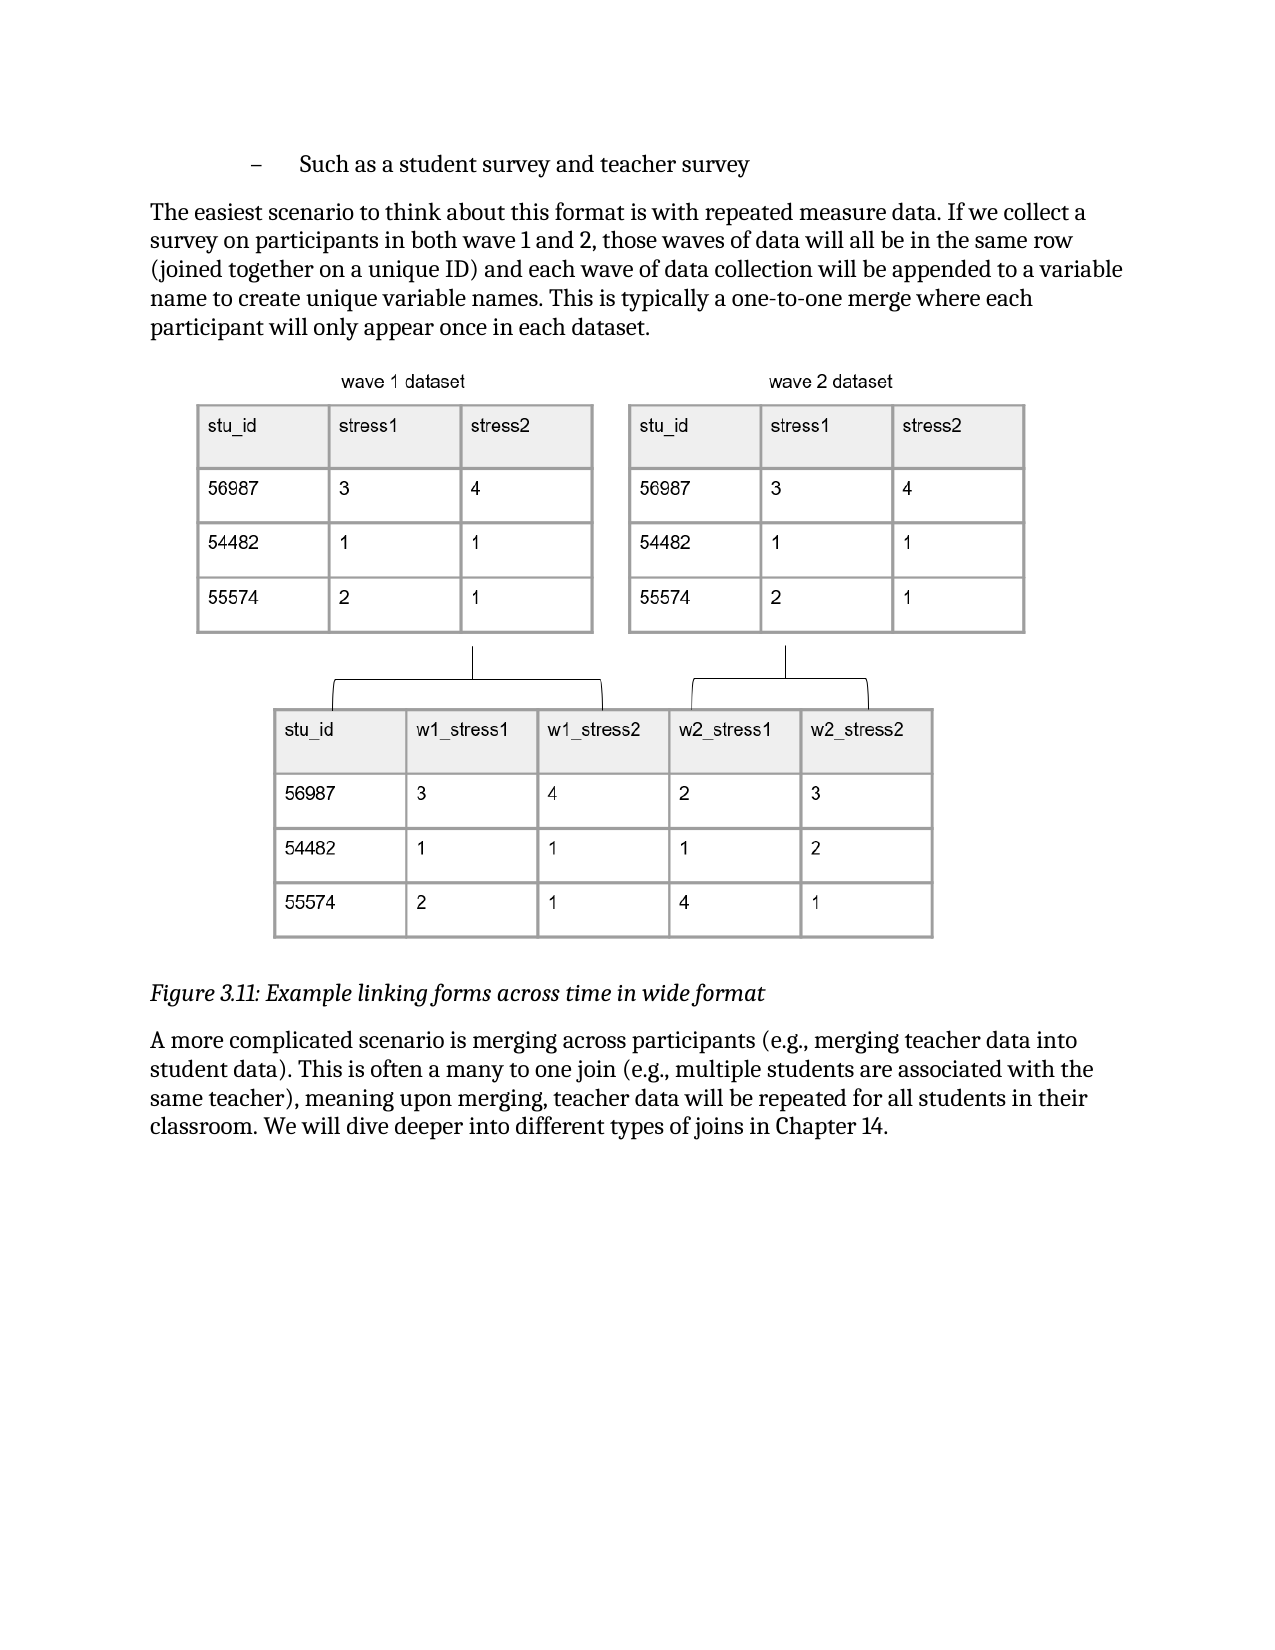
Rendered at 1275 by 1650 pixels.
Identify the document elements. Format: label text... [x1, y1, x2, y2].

text The easiest scenario to think about this format is with repeated measure data. If we collect a survey on participants in both wave 1 and 2, those waves of data will all be in the same row (joined together on a unique ID) and each wave of data collection will be appended to a variable name to create unique variable names. This is typically a one-to-one merge where each participant will only appear once in each dataset. [150, 197, 1125, 341]
text A more complicated scenario is merging across participants (e.g., merging teacher data into student data). This is often a many to one join (e.g., multiple students are associated with the same teacher), meaning upon merging, teacher data will be repeated for all students in their classroom. We will dive deeper into different types of joins in Chapter 14. [150, 1026, 1125, 1141]
text Figure 3.11: Example linking forms across time in wide format [150, 978, 1125, 1007]
list Such as a student survey and teacher survey [250, 150, 1125, 179]
picture [168, 360, 1044, 958]
